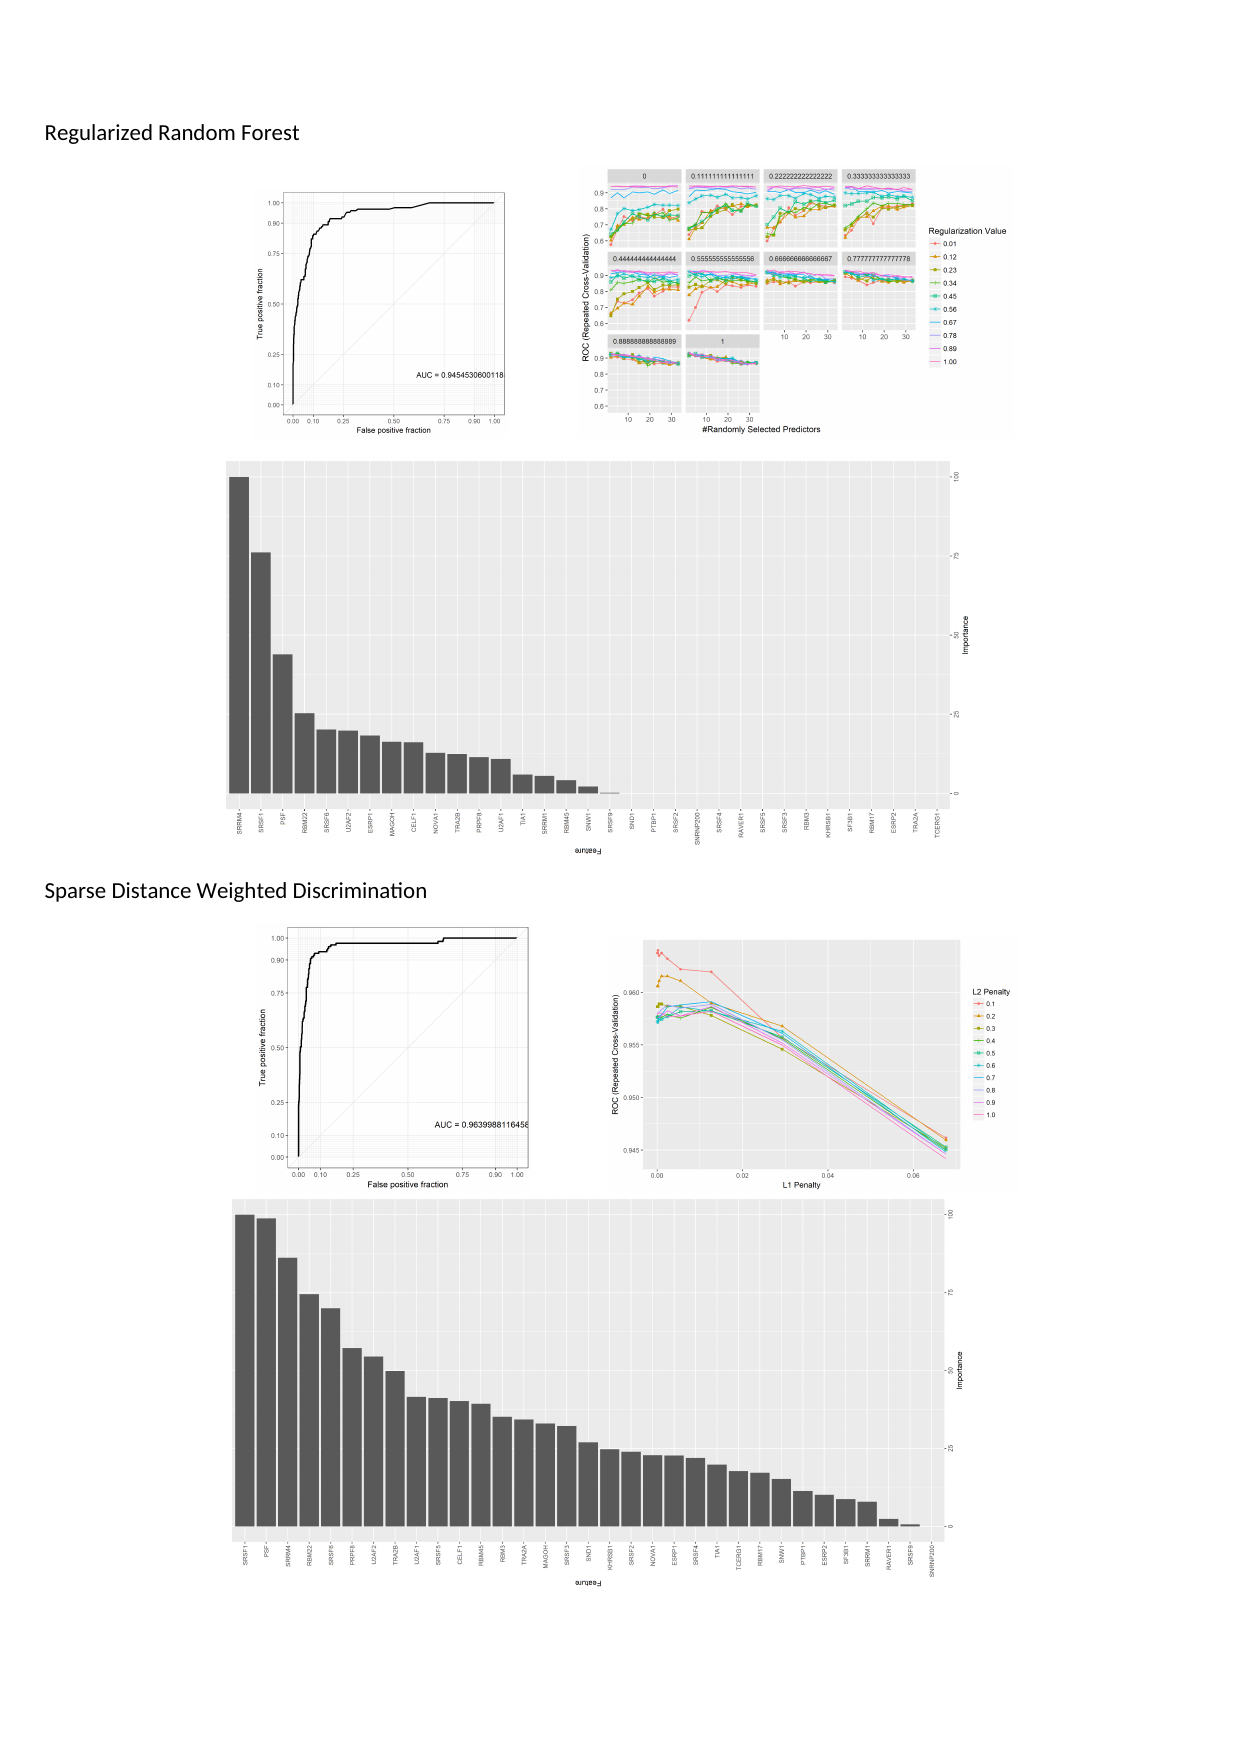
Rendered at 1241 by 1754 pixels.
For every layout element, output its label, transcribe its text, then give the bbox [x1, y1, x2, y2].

picture [230, 1196, 966, 1589]
picture [178, 923, 1018, 1193]
picture [182, 165, 1015, 438]
text Sparse Distance Weighted Discrimination [44, 876, 1152, 904]
text Regularized Random Forest [44, 118, 1152, 146]
picture [224, 458, 972, 857]
